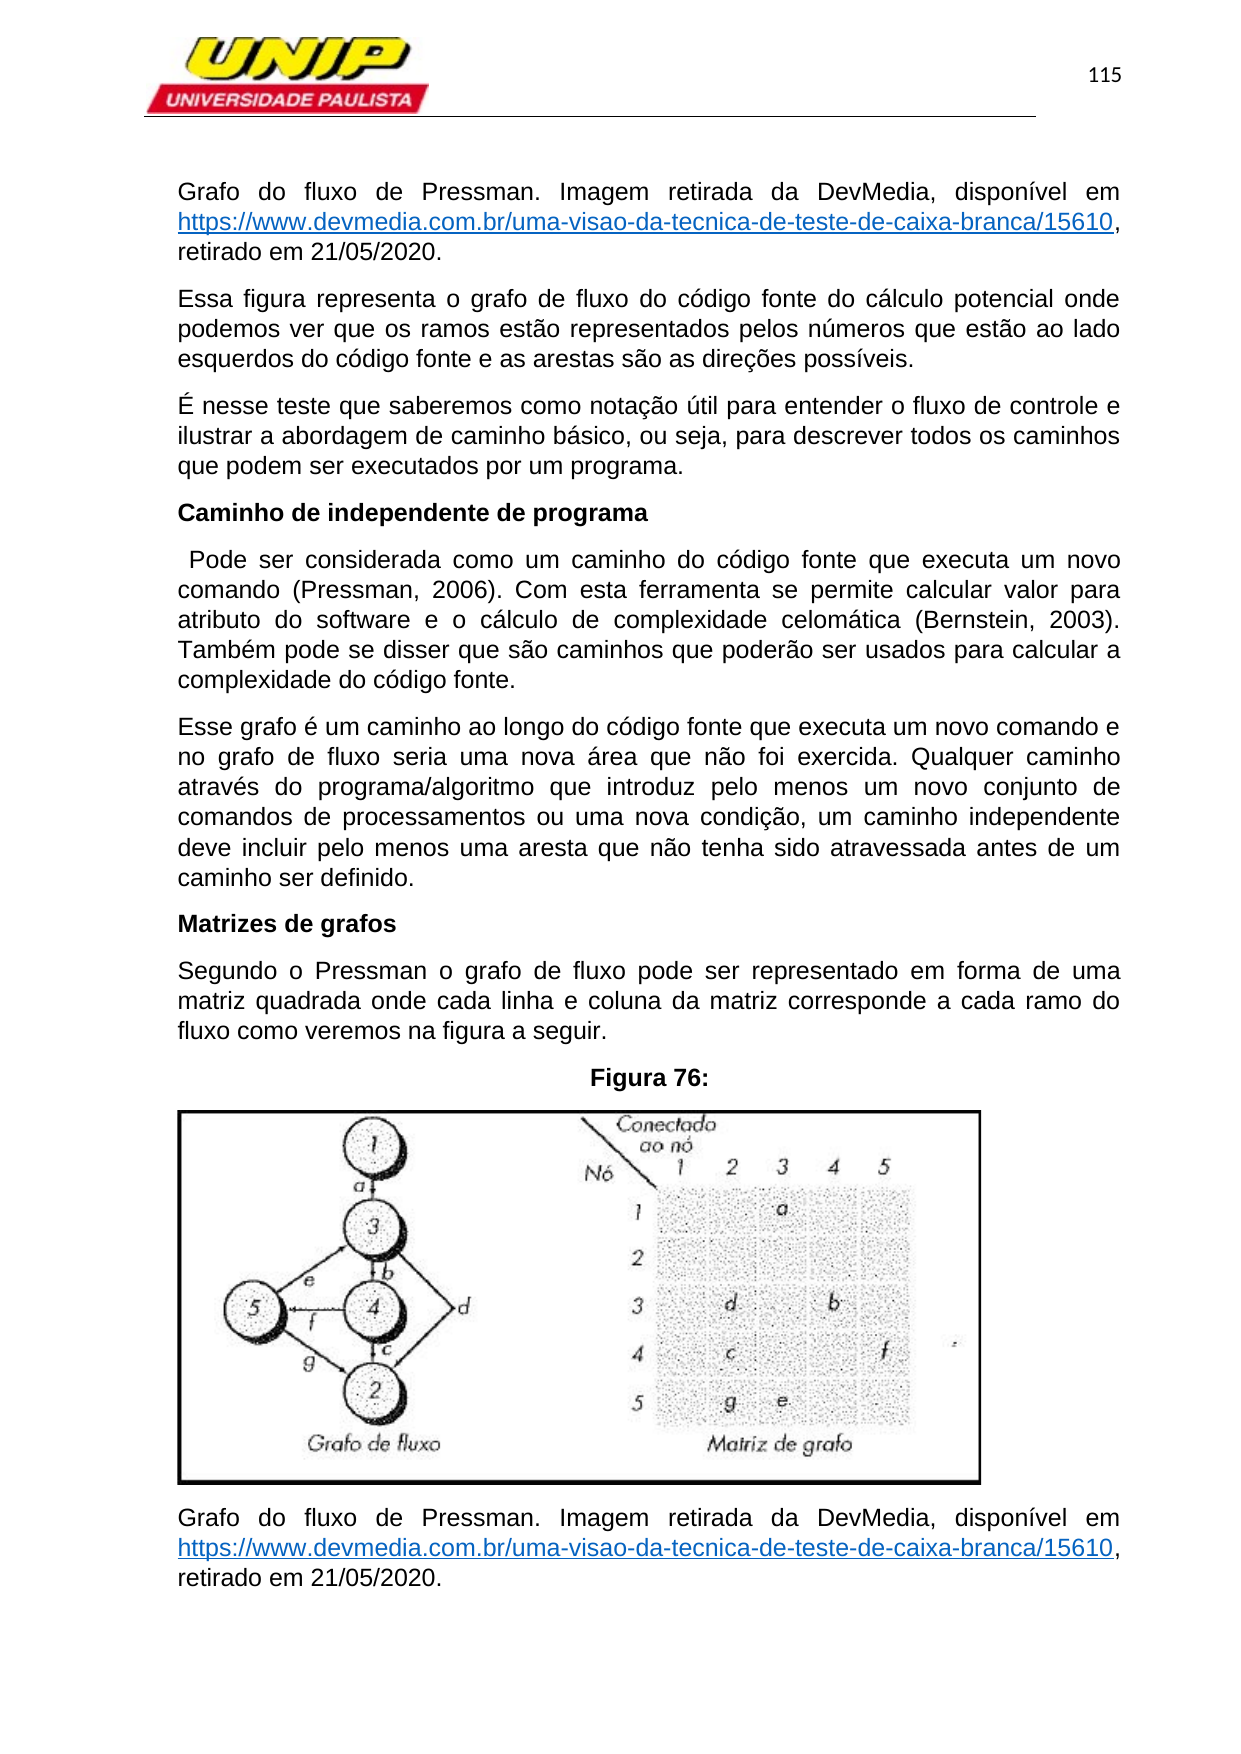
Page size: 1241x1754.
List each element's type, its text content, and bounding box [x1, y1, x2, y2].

picture [177, 1110, 982, 1485]
text É nesse teste que saberemos como notação útil para entender o fluxo de controle e ilustrar a abordagem de caminho básico, ou seja, para descrever todos os caminhos que podem ser executados por um programa. [177, 391, 1122, 480]
text Caminho de independente de programa [177, 498, 1122, 527]
text Matrizes de grafos [177, 909, 1122, 938]
text Figura 76: [177, 1063, 1122, 1092]
text Pode ser considerada como um caminho do código fonte que executa um novo comando (Pressman, 2006). Com esta ferramenta se permite calcular valor para atributo do software e o cálculo de complexidade celomática (Bernstein, 2003). Também pode se disser que são caminhos que poderão ser usados para calcular a complexidade do código fonte. [177, 545, 1122, 694]
text Esse grafo é um caminho ao longo do código fonte que executa um novo comando e no grafo de fluxo seria uma nova área que não foi exercida. Qualquer caminho através do programa/algoritmo que introduz pelo menos um novo conjunto de comandos de processamentos ou uma nova condição, um caminho independente deve incluir pelo menos uma aresta que não tenha sido atravessada antes de um caminho ser definido. [177, 712, 1122, 891]
text Grafo do fluxo de Pressman. Imagem retirada da DevMedia, disponível em https://www.devmedia.com.br/uma-visao-da-tecnica-de-teste-de-caixa-branca/15610, retirado em 21/05/2020. [177, 1503, 1122, 1592]
picture [146, 37, 429, 114]
text Grafo do fluxo de Pressman. Imagem retirada da DevMedia, disponível em https://www.devmedia.com.br/uma-visao-da-tecnica-de-teste-de-caixa-branca/15610, retirado em 21/05/2020. [177, 177, 1122, 266]
text Essa figura representa o grafo de fluxo do código fonte do cálculo potencial onde podemos ver que os ramos estão representados pelos números que estão ao lado esquerdos do código fonte e as arestas são as direções possíveis. [177, 284, 1122, 373]
text Segundo o Pressman o grafo de fluxo pode ser representado em forma de uma matriz quadrada onde cada linha e coluna da matriz corresponde a cada ramo do fluxo como veremos na figura a seguir. [177, 956, 1122, 1045]
